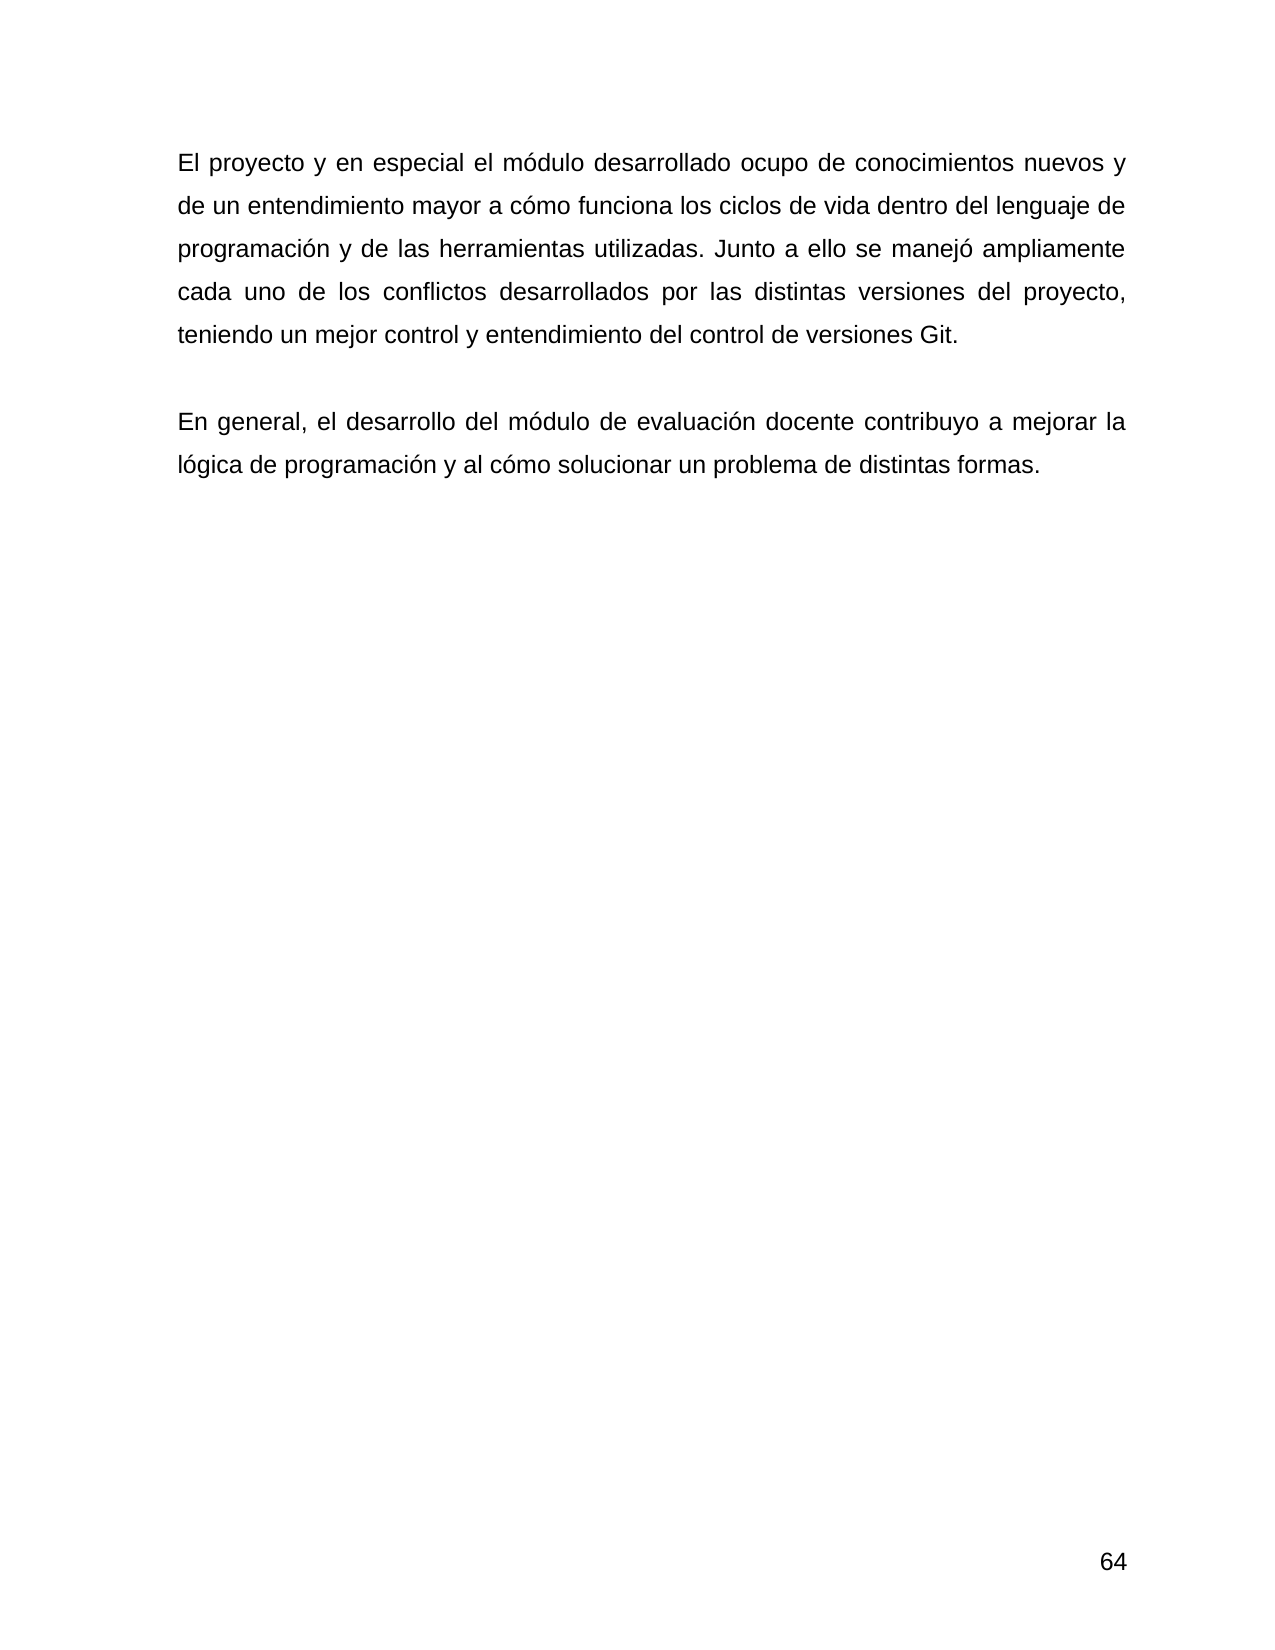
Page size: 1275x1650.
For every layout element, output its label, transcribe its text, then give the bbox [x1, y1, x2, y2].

text El proyecto y en especial el módulo desarrollado ocupo de conocimientos nuevos y de un entendimiento mayor a cómo funciona los ciclos de vida dentro del lenguaje de programación y de las herramientas utilizadas. Junto a ello se manejó ampliamente cada uno de los conflictos desarrollados por las distintas versiones del proyecto, teniendo un mejor control y entendimiento del control de versiones Git. [177, 148, 1127, 349]
text En general, el desarrollo del módulo de evaluación docente contribuyo a mejorar la lógica de programación y al cómo solucionar un problema de distintas formas. [177, 406, 1127, 478]
